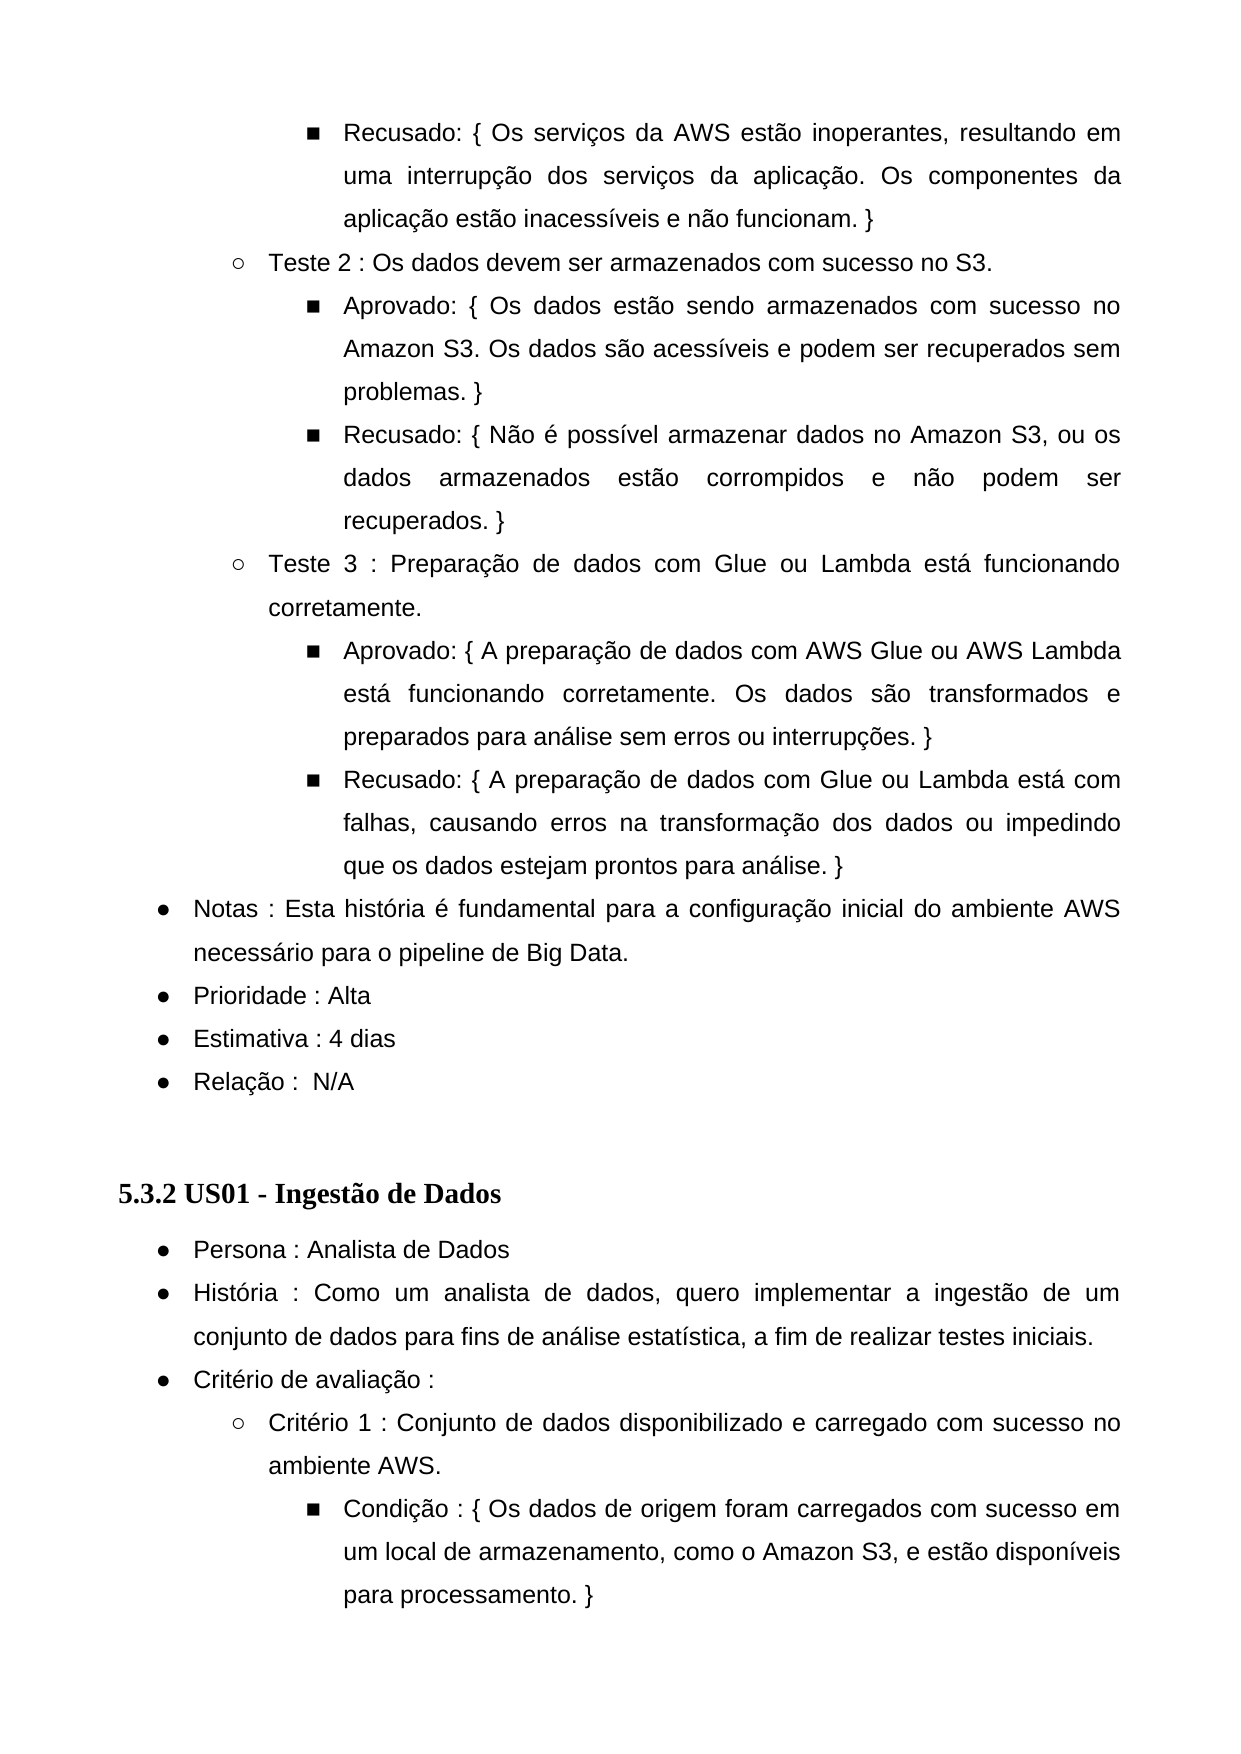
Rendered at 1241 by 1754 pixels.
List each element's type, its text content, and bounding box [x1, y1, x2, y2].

list Estimativa : 4 dias [156, 1024, 1122, 1052]
list Aprovado: { A preparação de dados com AWS Glue ou AWS Lambda está funcionando corretamente. Os dados são transformados e preparados para análise sem erros ou interrupções. } [306, 636, 1122, 751]
list Critério de avaliação : [156, 1365, 1122, 1393]
list Recusado: { A preparação de dados com Glue ou Lambda está com falhas, causando erros na transformação dos dados ou impedindo que os dados estejam prontos para análise. } [306, 765, 1122, 880]
list Prioridade : Alta [156, 981, 1122, 1009]
list Notas : Esta história é fundamental para a configuração inicial do ambiente AWS necessário para o pipeline de Big Data. [156, 894, 1122, 966]
list Persona : Analista de Dados [156, 1235, 1122, 1264]
subtitle 5.3.2 US01 - Ingestão de Dados [118, 1176, 1122, 1210]
list Teste 3 : Preparação de dados com Glue ou Lambda está funcionando corretamente. [231, 549, 1122, 621]
list Critério 1 : Conjunto de dados disponibilizado e carregado com sucesso no ambiente AWS. [231, 1408, 1122, 1480]
list Aprovado: { Os dados estão sendo armazenados com sucesso no Amazon S3. Os dados são acessíveis e podem ser recuperados sem problemas. } [306, 291, 1122, 406]
list História : Como um analista de dados, quero implementar a ingestão de um conjunto de dados para fins de análise estatística, a fim de realizar testes iniciais. [156, 1278, 1122, 1350]
list Teste 2 : Os dados devem ser armazenados com sucesso no S3. [231, 247, 1122, 276]
list Recusado: { Os serviços da AWS estão inoperantes, resultando em uma interrupção dos serviços da aplicação. Os componentes da aplicação estão inacessíveis e não funcionam. } [306, 118, 1122, 233]
list Condição : { Os dados de origem foram carregados com sucesso em um local de armazenamento, como o Amazon S3, e estão disponíveis para processamento. } [306, 1494, 1122, 1609]
list Recusado: { Não é possível armazenar dados no Amazon S3, ou os dados armazenados estão corrompidos e não podem ser recuperados. } [306, 420, 1122, 535]
list Relação : N/A [156, 1067, 1122, 1096]
